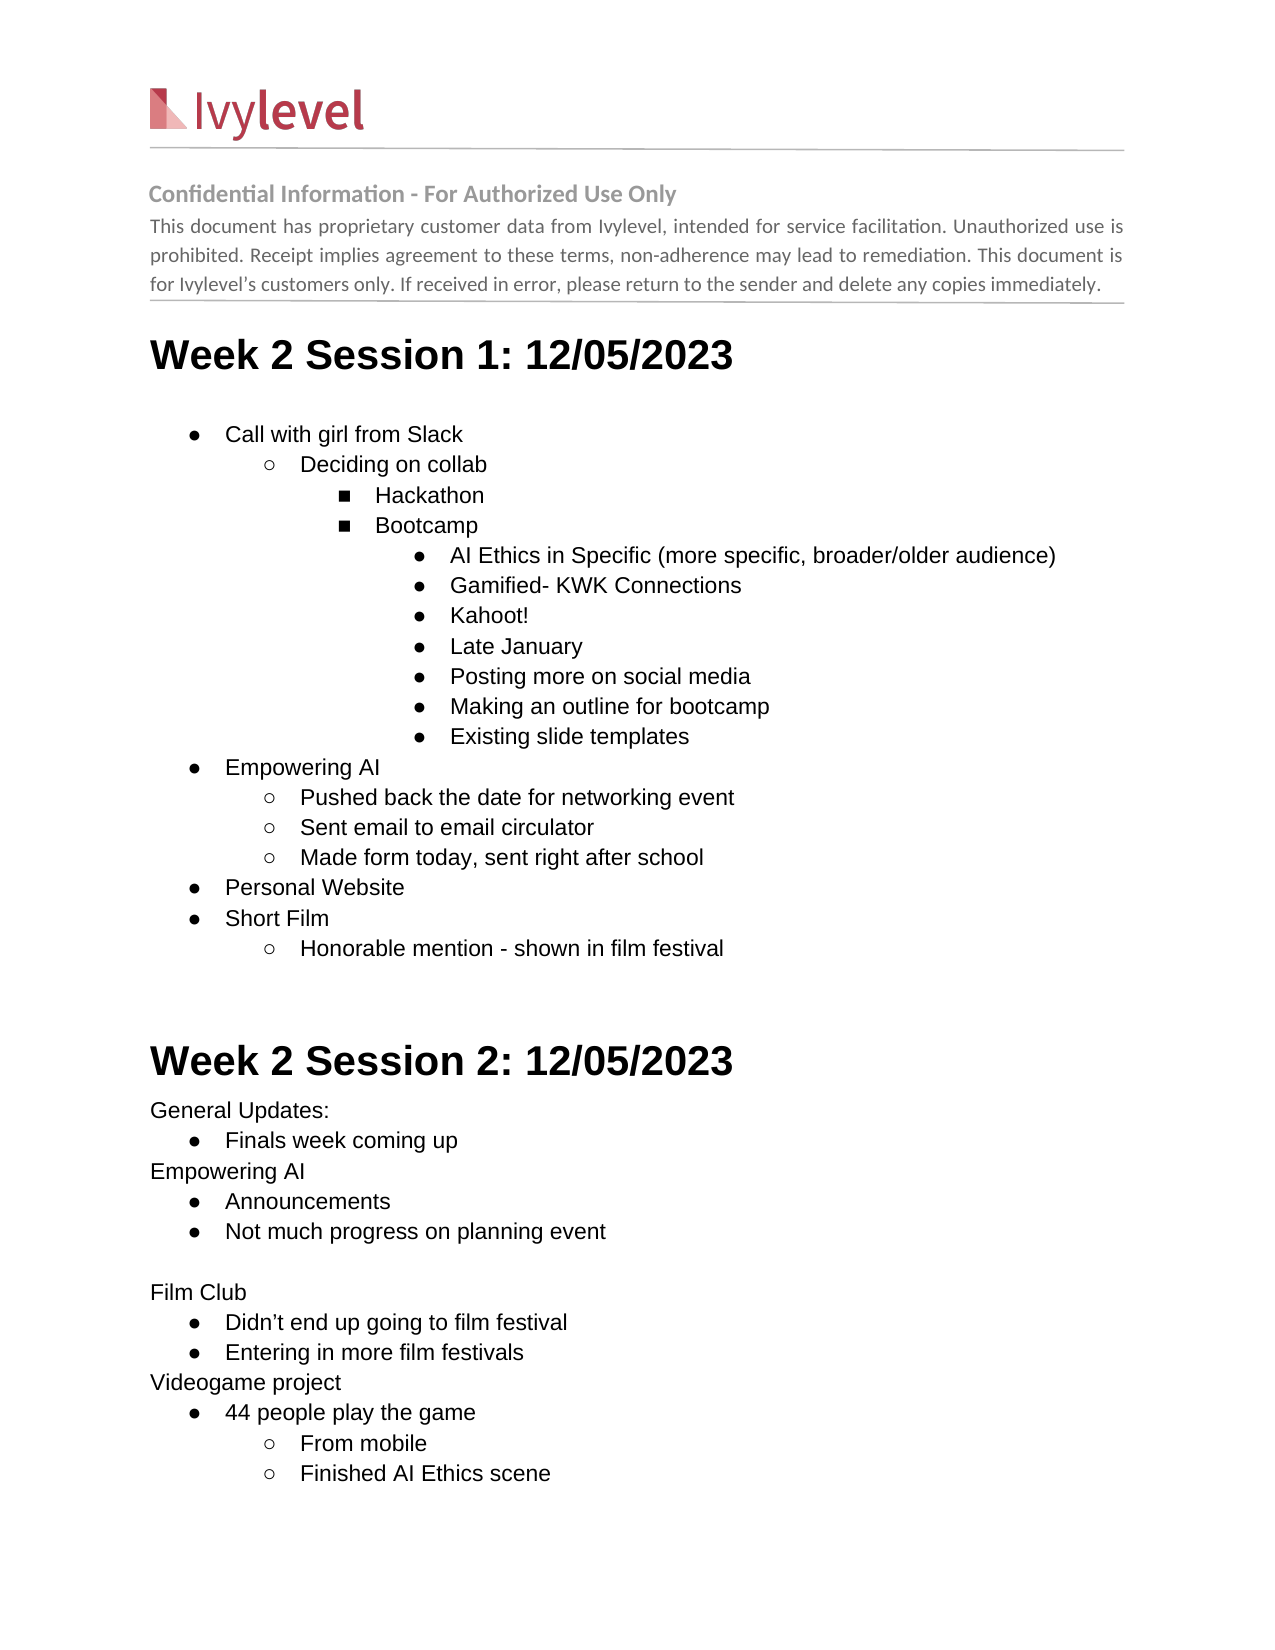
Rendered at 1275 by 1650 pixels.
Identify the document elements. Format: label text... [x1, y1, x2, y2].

list Call with girl from Slack [187, 421, 1125, 447]
text Film Club [150, 1278, 1125, 1305]
list Made form today, sent right after school [262, 844, 1125, 870]
list Bootcamp [337, 512, 1125, 538]
list Existing slide templates [412, 723, 1125, 749]
list Entering in more film festivals [187, 1339, 1125, 1365]
list 44 people play the game [187, 1399, 1125, 1426]
list Personal Website [187, 874, 1125, 901]
list Not much progress on planning event [187, 1218, 1125, 1244]
list Kahoot! [412, 602, 1125, 629]
list Hackathon [337, 482, 1125, 508]
list Deciding on collab [262, 451, 1125, 478]
subtitle Week 2 Session 1: 12/05/2023 [150, 331, 1125, 378]
list Finals week coming up [187, 1127, 1125, 1154]
list Pushed back the date for networking event [262, 784, 1125, 810]
text Empowering AI [150, 1158, 1125, 1184]
list Announcements [187, 1188, 1125, 1214]
text Videogame project [150, 1369, 1125, 1395]
subtitle Week 2 Session 2: 12/05/2023 [150, 1037, 1125, 1085]
list From mobile [262, 1429, 1125, 1456]
list AI Ethics in Specific (more specific, broader/older audience) [412, 542, 1125, 568]
list Sent email to email circulator [262, 814, 1125, 840]
list Gamified- KWK Connections [412, 572, 1125, 598]
list Finished AI Ethics scene [262, 1460, 1125, 1486]
picture [150, 75, 365, 144]
list Short Film [187, 904, 1125, 931]
text General Updates: [150, 1097, 1125, 1123]
list Didn’t end up going to film festival [187, 1309, 1125, 1335]
list Honorable mention - shown in film festival [262, 935, 1125, 961]
list Posting more on social media [412, 663, 1125, 689]
list Making an outline for bootcamp [412, 693, 1125, 719]
list Late January [412, 633, 1125, 659]
list Empowering AI [187, 753, 1125, 780]
